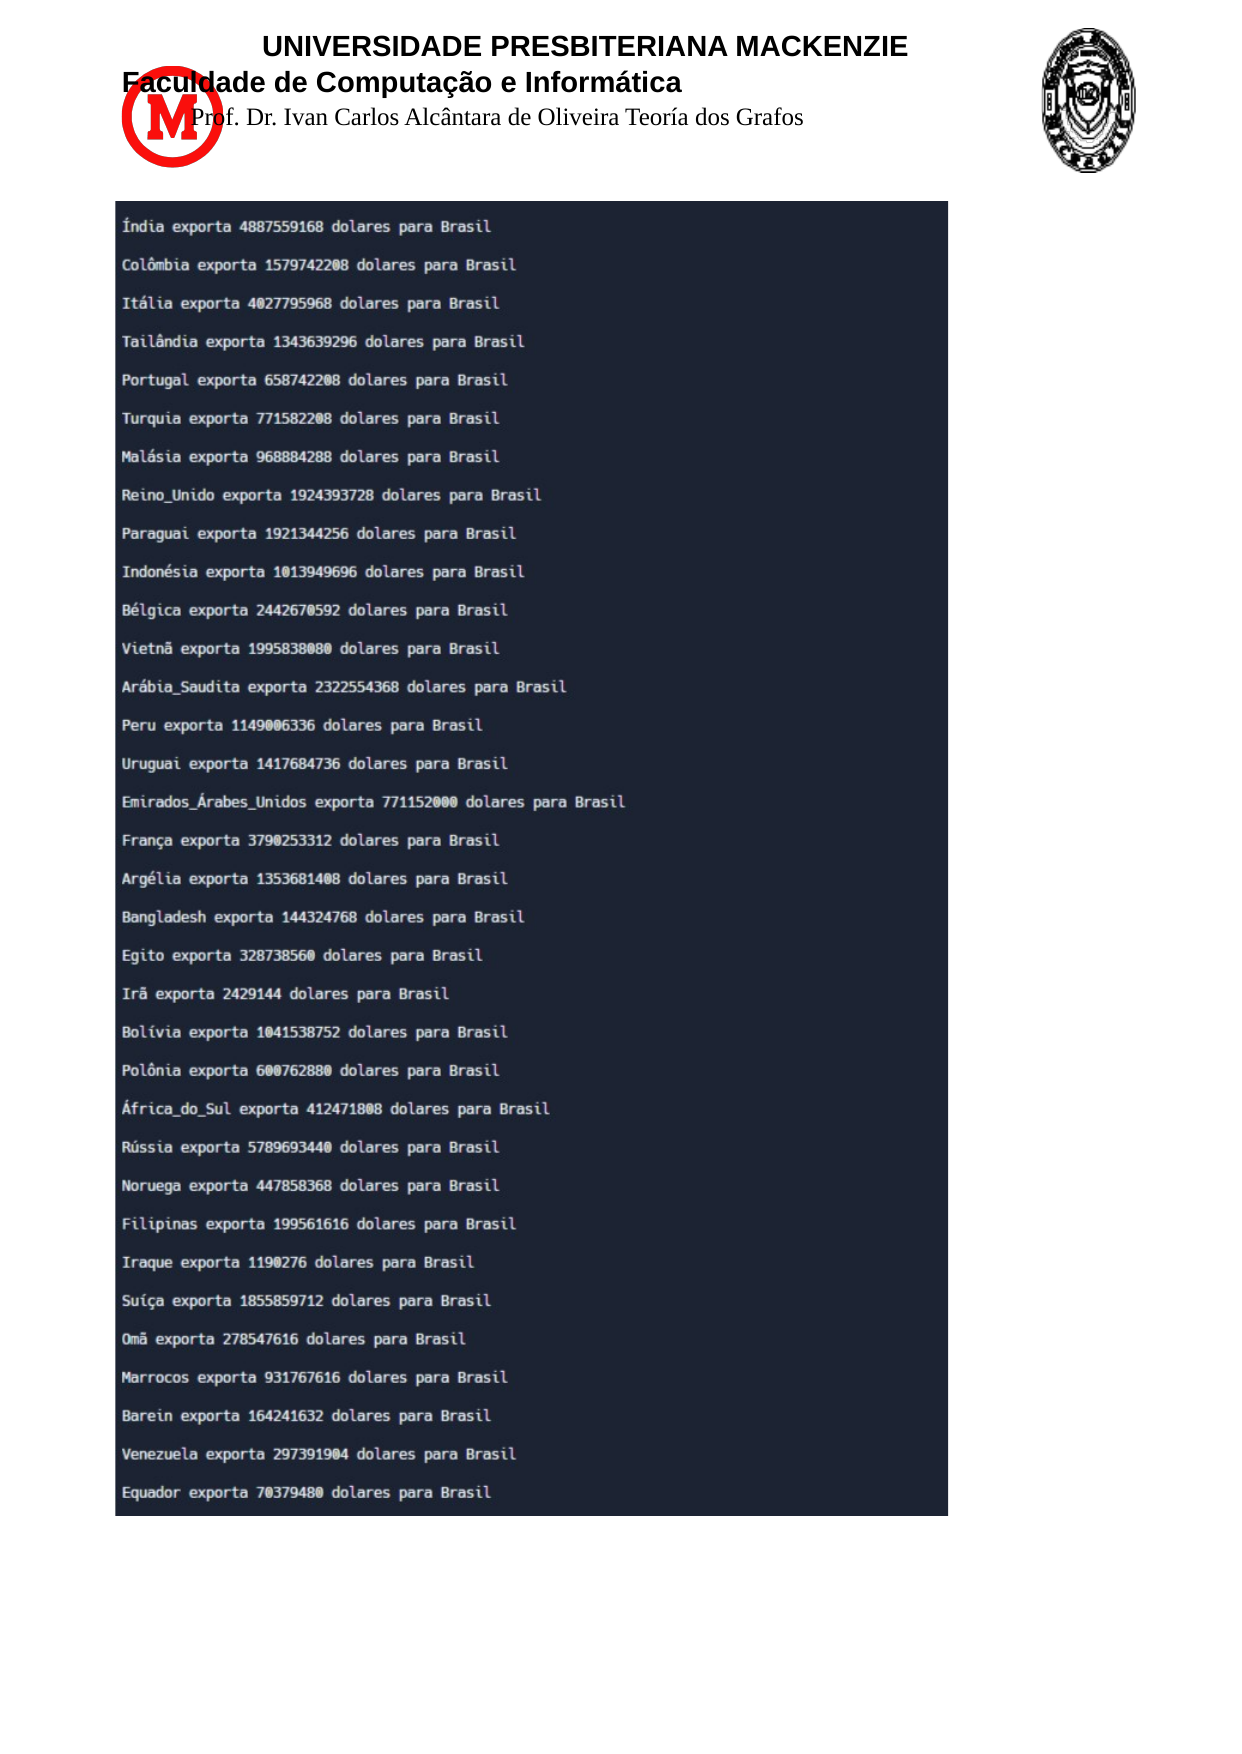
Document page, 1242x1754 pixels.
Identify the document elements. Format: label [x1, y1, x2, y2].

picture [115, 201, 949, 1516]
picture [1041, 28, 1136, 173]
picture [121, 66, 224, 168]
